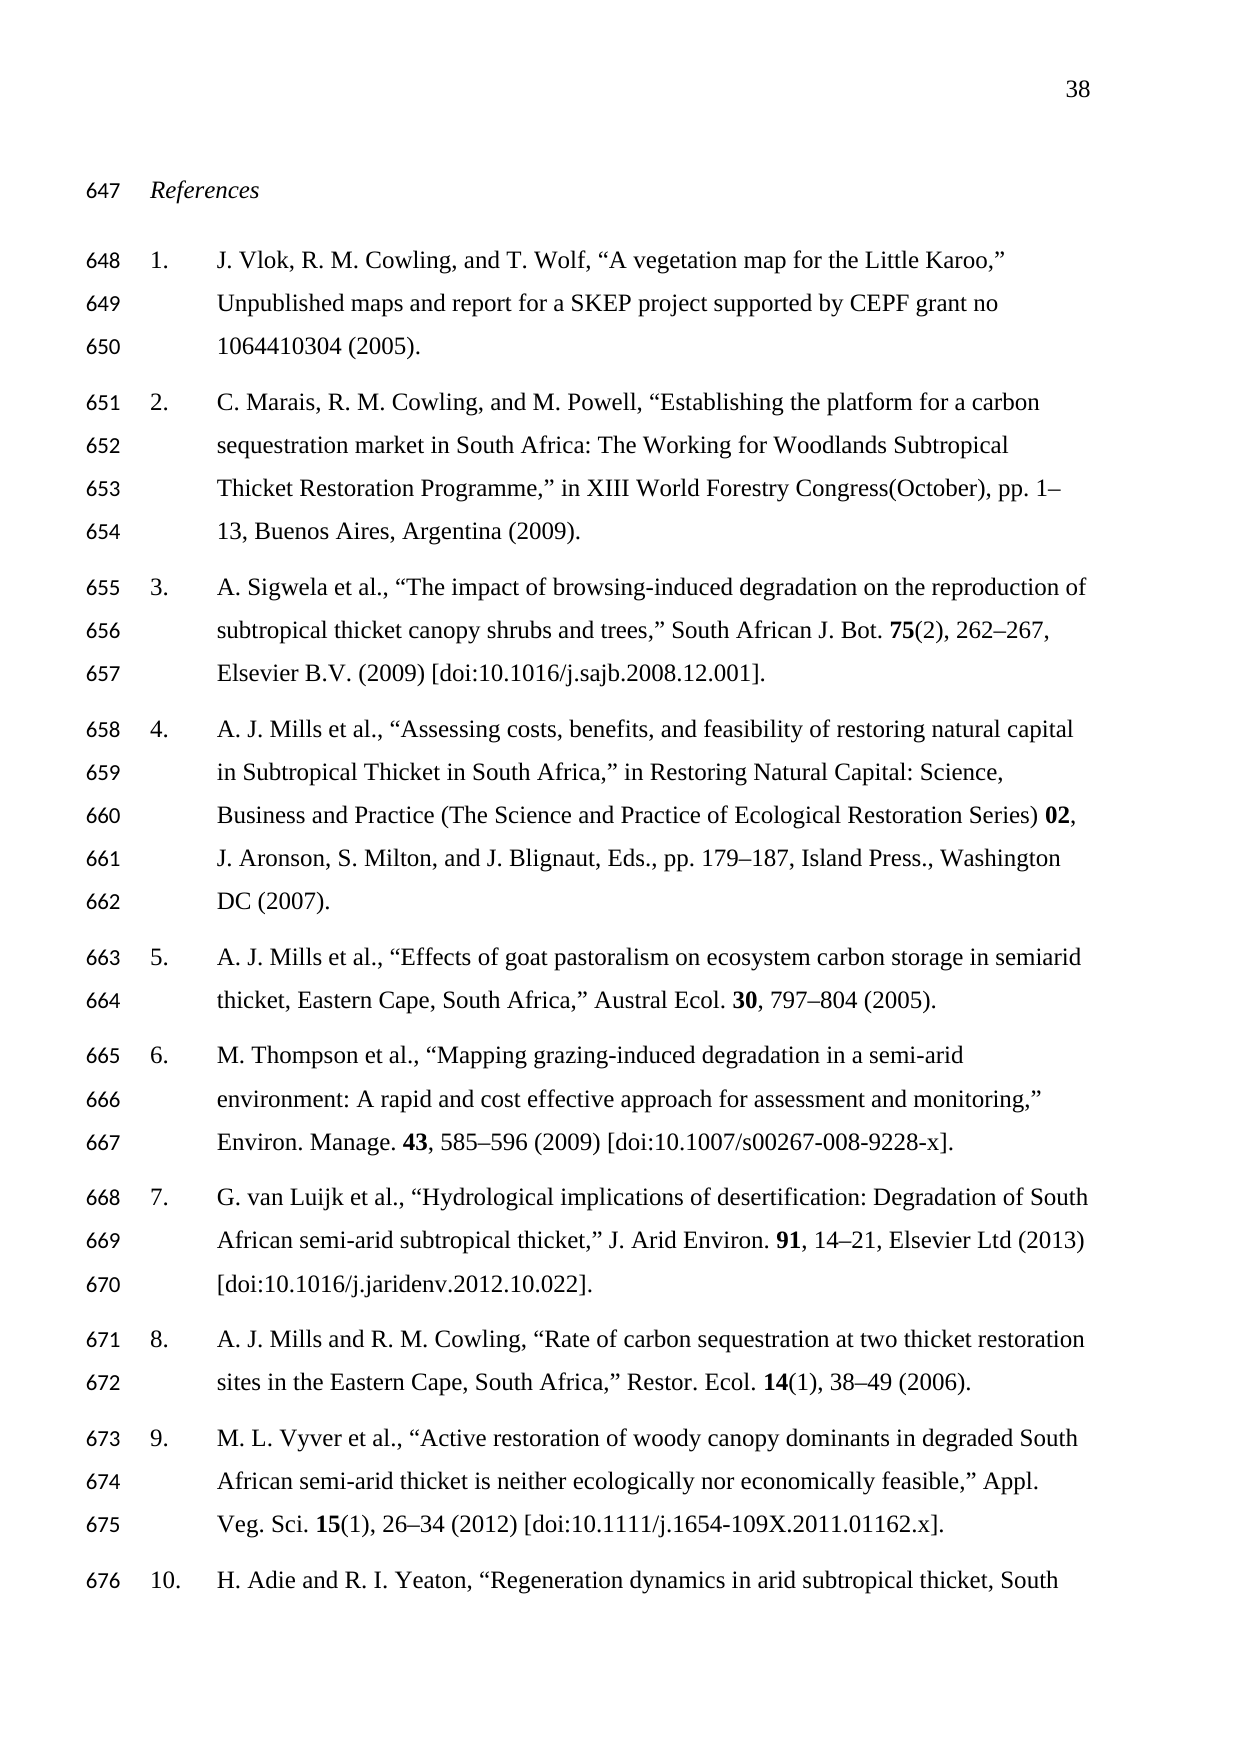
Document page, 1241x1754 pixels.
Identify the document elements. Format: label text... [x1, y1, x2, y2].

subtitle References [150, 175, 1090, 204]
text 3. A. Sigwela et al., “The impact of browsing-induced degradation on the reproduction of subtropical thicket canopy shrubs and trees,” South African J. Bot. 75(2), 262–267, Elsevier B.V. (2009) [doi:10.1016/j.sajb.2008.12.001]. [150, 572, 1090, 687]
text 8. A. J. Mills and R. M. Cowling, “Rate of carbon sequestration at two thicket restoration sites in the Eastern Cape, South Africa,” Restor. Ecol. 14(1), 38–49 (2006). [150, 1324, 1090, 1396]
text 5. A. J. Mills et al., “Effects of goat pastoralism on ecosystem carbon storage in semiarid thicket, Eastern Cape, South Africa,” Austral Ecol. 30, 797–804 (2005). [150, 942, 1090, 1014]
text 9. M. L. Vyver et al., “Active restoration of woody canopy dominants in degraded South African semi-arid thicket is neither ecologically nor economically feasible,” Appl. Veg. Sci. 15(1), 26–34 (2012) [doi:10.1111/j.1654-109X.2011.01162.x]. [150, 1423, 1090, 1538]
text 1. J. Vlok, R. M. Cowling, and T. Wolf, “A vegetation map for the Little Karoo,” Unpublished maps and report for a SKEP project supported by CEPF grant no 1064410304 (2005). [150, 245, 1090, 360]
text 4. A. J. Mills et al., “Assessing costs, benefits, and feasibility of restoring natural capital in Subtropical Thicket in South Africa,” in Restoring Natural Capital: Science, Business and Practice (The Science and Practice of Ecological Restoration Series) 02, J. Aronson, S. Milton, and J. Blignaut, Eds., pp. 179–187, Island Press., Washington DC (2007). [150, 714, 1090, 915]
text 2. C. Marais, R. M. Cowling, and M. Powell, “Establishing the platform for a carbon sequestration market in South Africa: The Working for Woodlands Subtropical Thicket Restoration Programme,” in XIII World Forestry Congress(October), pp. 1–13, Buenos Aires, Argentina (2009). [150, 387, 1090, 545]
text 6. M. Thompson et al., “Mapping grazing-induced degradation in a semi-arid environment: A rapid and cost effective approach for assessment and monitoring,” Environ. Manage. 43, 585–596 (2009) [doi:10.1007/s00267-008-9228-x]. [150, 1041, 1090, 1156]
text 7. G. van Luijk et al., “Hydrological implications of desertification: Degradation of South African semi-arid subtropical thicket,” J. Arid Environ. 91, 14–21, Elsevier Ltd (2013) [doi:10.1016/j.jaridenv.2012.10.022]. [150, 1182, 1090, 1297]
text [150, 1565, 1090, 1594]
